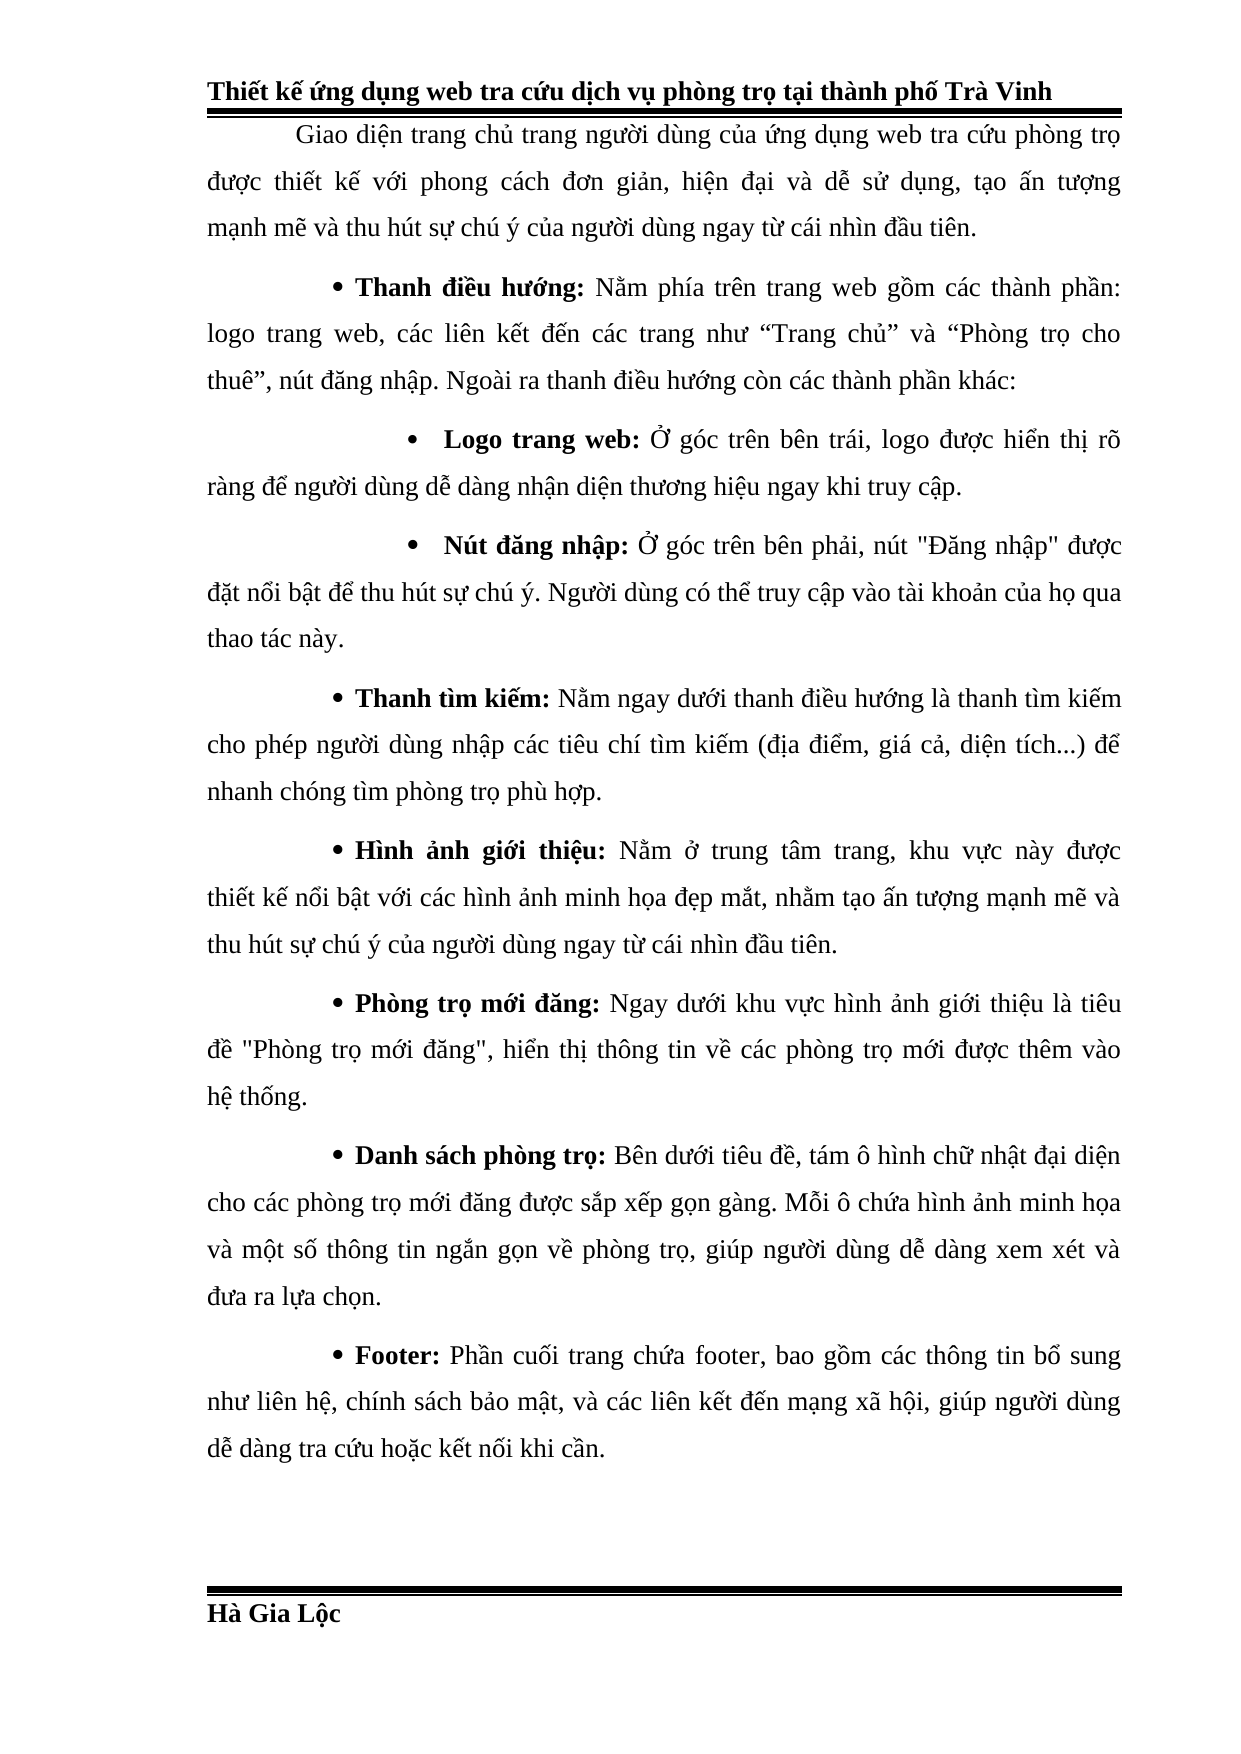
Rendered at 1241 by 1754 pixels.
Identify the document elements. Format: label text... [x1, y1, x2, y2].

text Giao diện trang chủ trang người dùng của ứng dụng web tra cứu phòng trọ được thiết kế với phong cách đơn giản, hiện đại và dễ sử dụng, tạo ấn tượng mạnh mẽ và thu hút sự chú ý của người dùng ngay từ cái nhìn đầu tiên. [207, 118, 1122, 243]
list Phòng trọ mới đăng: Ngay dưới khu vực hình ảnh giới thiệu là tiêu đề "Phòng trọ mới đăng", hiển thị thông tin về các phòng trọ mới được thêm vào hệ thống. [207, 987, 1122, 1111]
list Danh sách phòng trọ: Bên dưới tiêu đề, tám ô hình chữ nhật đại diện cho các phòng trọ mới đăng được sắp xếp gọn gàng. Mỗi ô chứa hình ảnh minh họa và một số thông tin ngắn gọn về phòng trọ, giúp người dùng dễ dàng xem xét và đưa ra lựa chọn. [207, 1139, 1122, 1311]
list Footer: Phần cuối trang chứa footer, bao gồm các thông tin bổ sung như liên hệ, chính sách bảo mật, và các liên kết đến mạng xã hội, giúp người dùng dễ dàng tra cứu hoặc kết nối khi cần. [207, 1339, 1122, 1463]
list Nút đăng nhập: Ở góc trên bên phải, nút "Đăng nhập" được đặt nổi bật để thu hút sự chú ý. Người dùng có thể truy cập vào tài khoản của họ qua thao tác này. [207, 529, 1122, 654]
list Thanh tìm kiếm: Nằm ngay dưới thanh điều hướng là thanh tìm kiếm cho phép người dùng nhập các tiêu chí tìm kiếm (địa điểm, giá cả, diện tích...) để nhanh chóng tìm phòng trọ phù hợp. [207, 682, 1122, 806]
list Logo trang web: Ở góc trên bên trái, logo được hiển thị rõ ràng để người dùng dễ dàng nhận diện thương hiệu ngay khi truy cập. [207, 423, 1122, 501]
list Hình ảnh giới thiệu: Nằm ở trung tâm trang, khu vực này được thiết kế nổi bật với các hình ảnh minh họa đẹp mắt, nhằm tạo ấn tượng mạnh mẽ và thu hút sự chú ý của người dùng ngay từ cái nhìn đầu tiên. [207, 834, 1122, 959]
list Thanh điều hướng: Nằm phía trên trang web gồm các thành phần: logo trang web, các liên kết đến các trang như “Trang chủ” và “Phòng trọ cho thuê”, nút đăng nhập. Ngoài ra thanh điều hướng còn các thành phần khác: [207, 271, 1122, 395]
